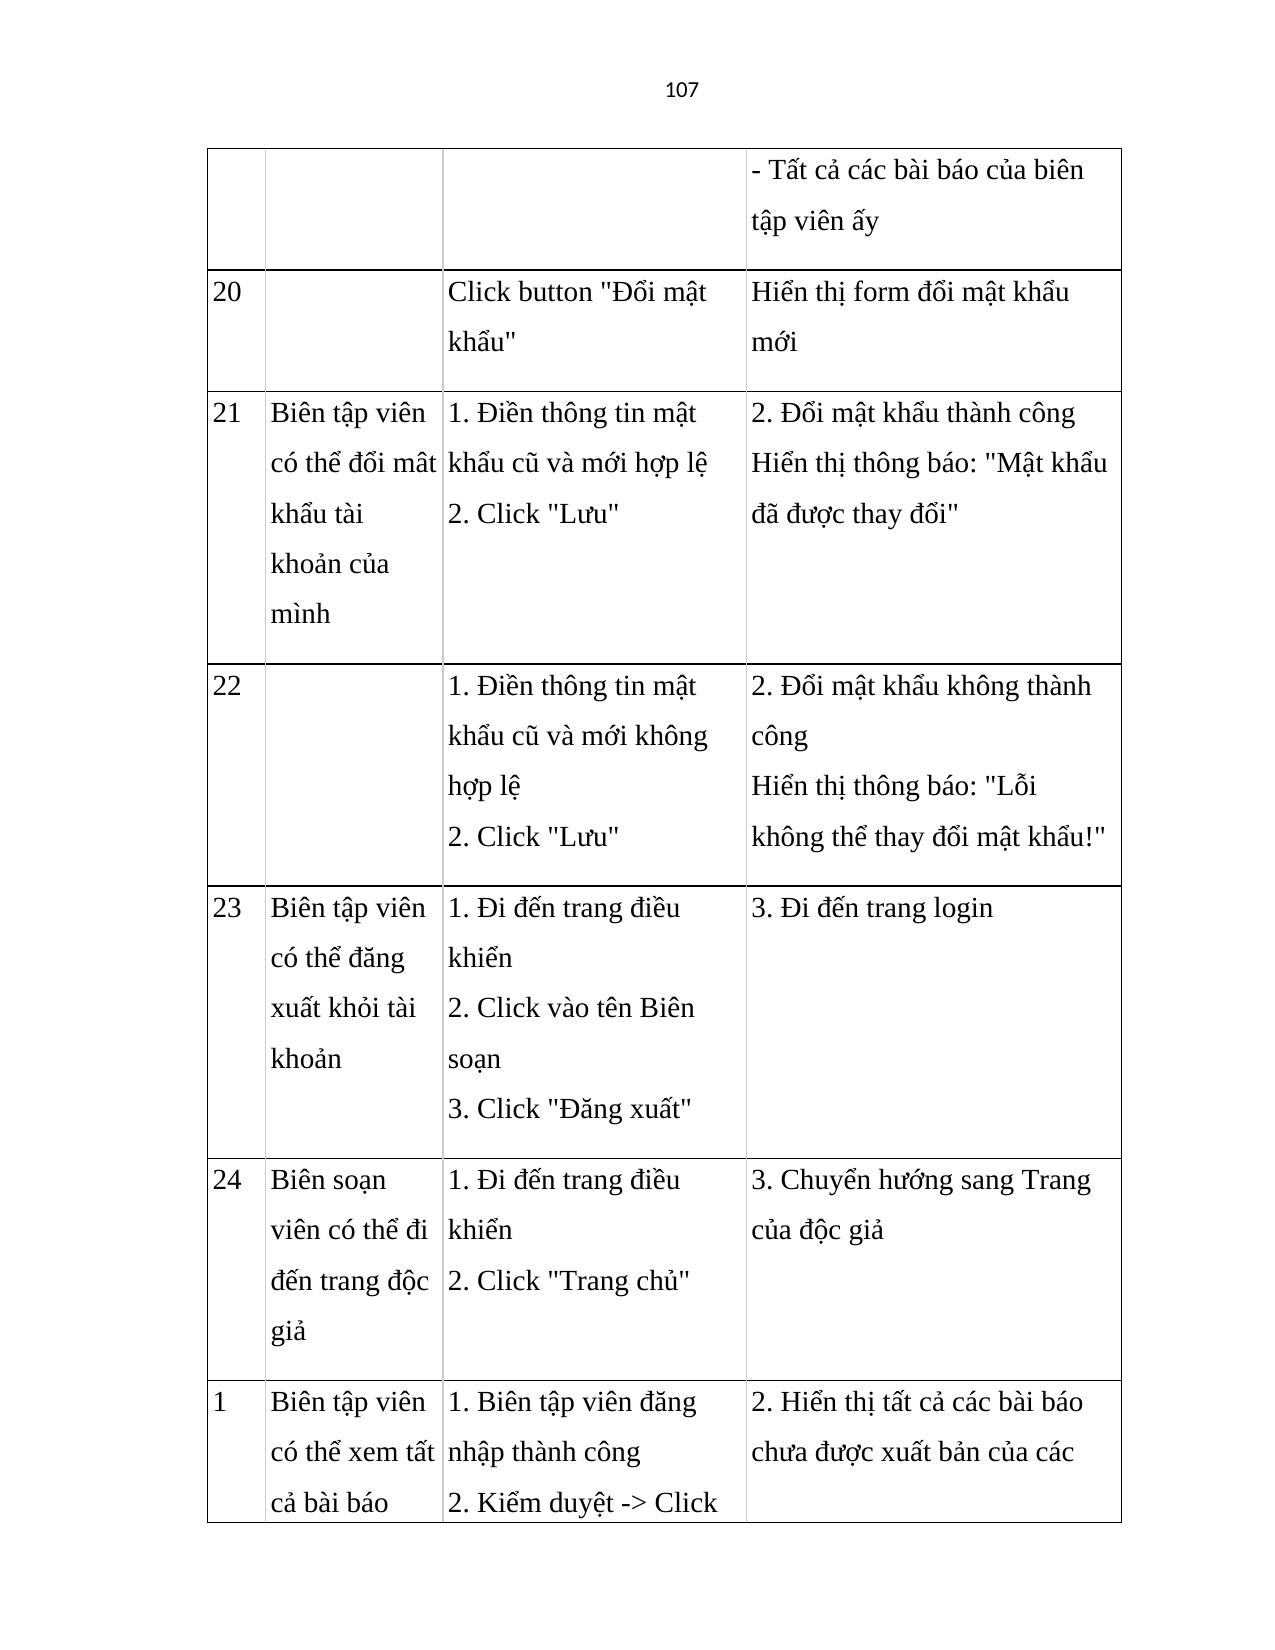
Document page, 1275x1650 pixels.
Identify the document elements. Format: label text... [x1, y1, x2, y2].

table_cell 19 [208, 149, 265, 269]
table_cell Biên tập viên có thể đổi mât khẩu tài khoản của mình [266, 392, 442, 663]
table_cell 24 [208, 1159, 265, 1379]
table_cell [747, 149, 1121, 269]
table_cell 1. Đi đến trang điều khiển 2. Click "Trang chủ" [444, 1159, 746, 1379]
table_cell 1 [208, 1381, 265, 1522]
table_cell 22 [208, 665, 265, 885]
table_cell Hiển thị form đổi mật khẩu mới [747, 271, 1121, 391]
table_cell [444, 1381, 746, 1522]
table_cell 23 [208, 887, 265, 1157]
table_cell 1. Điền thông tin mật khẩu cũ và mới không hợp lệ 2. Click "Lưu" [444, 665, 746, 885]
table_cell 3. Đi đến trang login [747, 887, 1121, 1157]
table_cell 21 [208, 392, 265, 663]
table_cell Biên soạn viên có thể đi đến trang độc giả [266, 1159, 442, 1379]
table_cell 1. Đi đến trang điều khiển 2. Click vào tên Biên soạn 3. Click "Đăng xuất" [444, 887, 746, 1157]
table_cell 2. Đổi mật khẩu không thành công Hiển thị thông báo: "Lỗi không thể thay đổi mật khẩu!" [747, 665, 1121, 885]
table_cell Biên tập viên có thể đăng xuất khỏi tài khoản [266, 887, 442, 1157]
table_cell [266, 271, 442, 391]
table_cell 20 [208, 271, 265, 391]
table_cell 2. Đổi mật khẩu thành công Hiển thị thông báo: "Mật khẩu đã được thay đổi" [747, 392, 1121, 663]
table_cell 1. Điền thông tin mật khẩu cũ và mới hợp lệ 2. Click "Lưu" [444, 392, 746, 663]
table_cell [444, 149, 746, 269]
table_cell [747, 1381, 1121, 1522]
table_cell 3. Chuyển hướng sang Trang của độc giả [747, 1159, 1121, 1379]
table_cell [266, 149, 442, 269]
table_cell [266, 665, 442, 885]
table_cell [266, 1381, 442, 1522]
table_cell Click button "Đổi mật khẩu" [444, 271, 746, 391]
